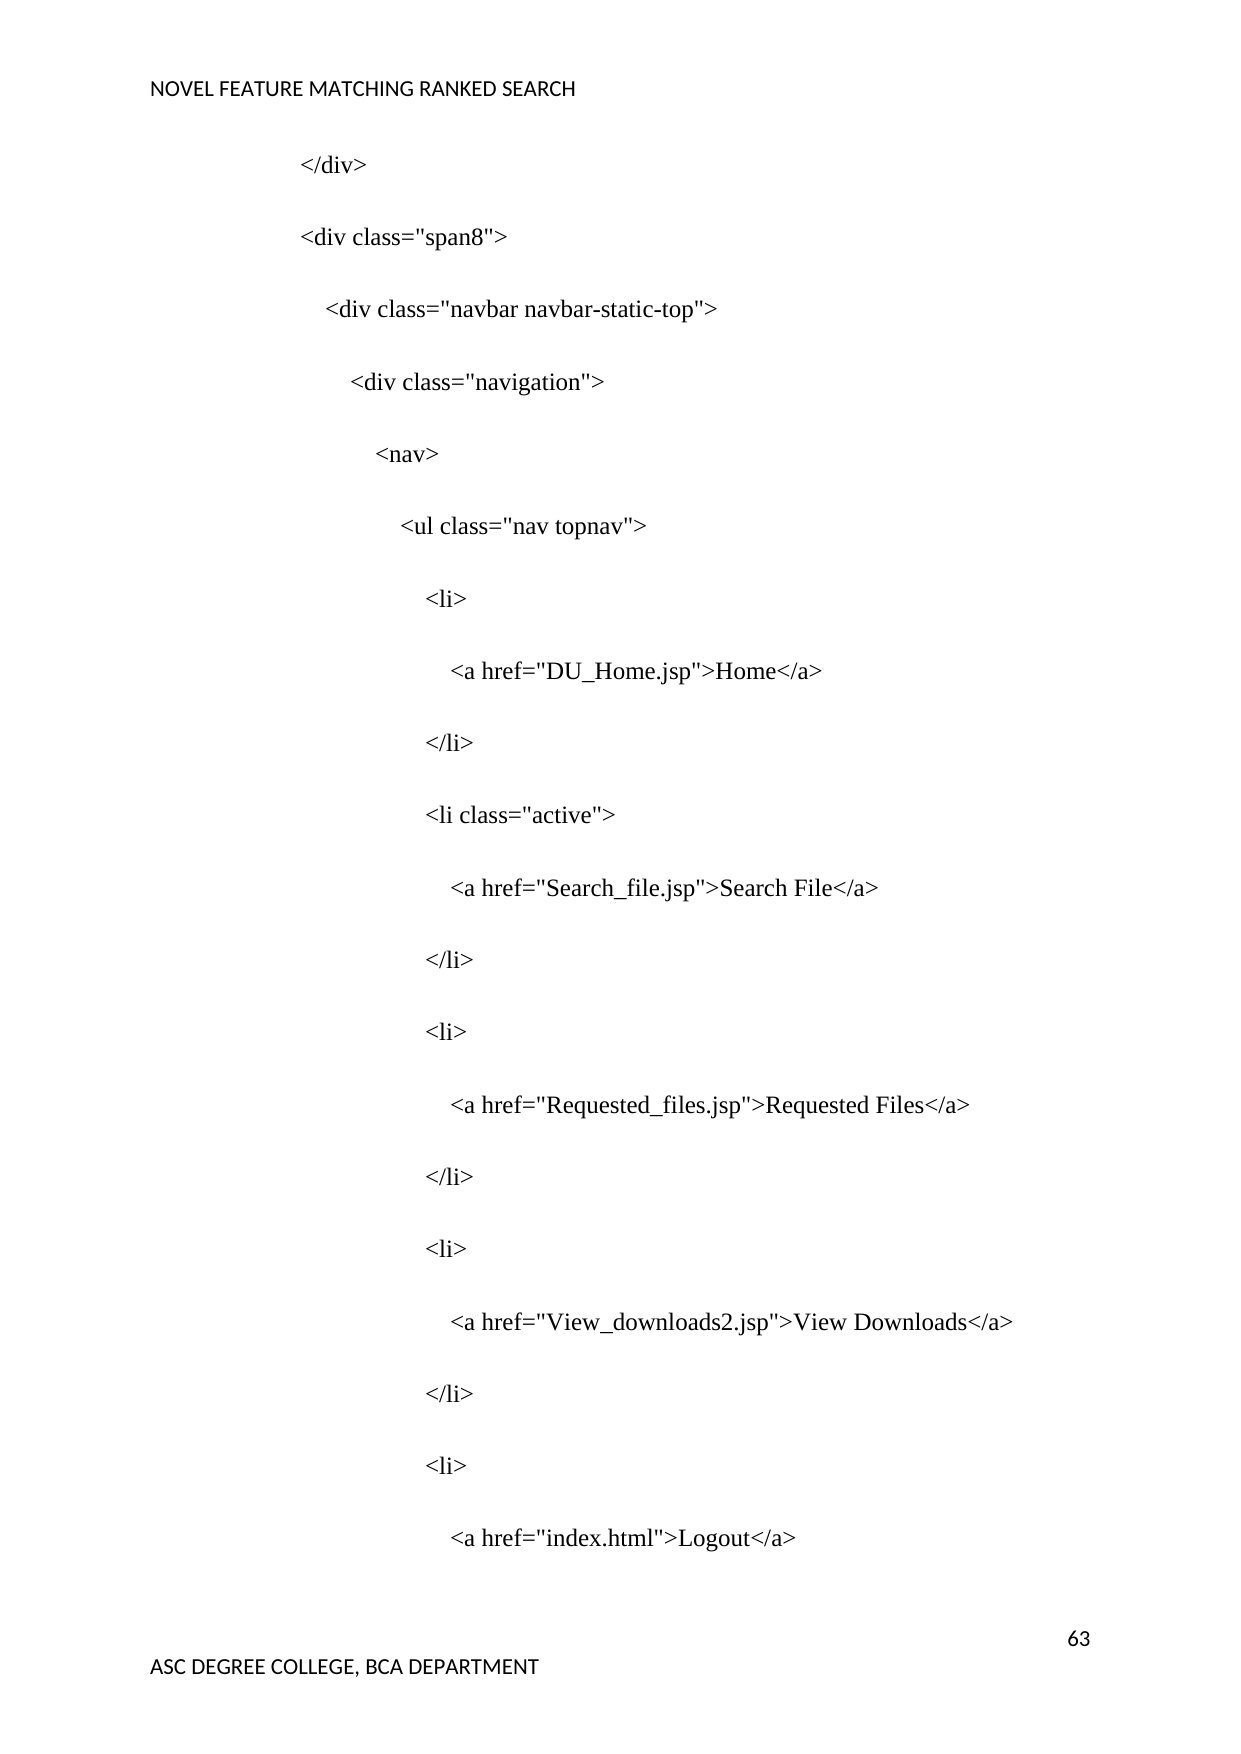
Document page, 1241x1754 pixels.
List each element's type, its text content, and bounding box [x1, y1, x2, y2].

subtitle </li> [150, 1162, 1090, 1191]
subtitle <li> [150, 1451, 1090, 1480]
subtitle <nav> [150, 439, 1090, 468]
subtitle <ul class="nav topnav"> [150, 511, 1090, 540]
subtitle </li> [150, 1379, 1090, 1408]
subtitle <a href="Search_file.jsp">Search File</a> [150, 873, 1090, 902]
subtitle </li> [150, 728, 1090, 757]
subtitle <li> [150, 1017, 1090, 1046]
subtitle <div class="navigation"> [150, 367, 1090, 396]
subtitle <li> [150, 1234, 1090, 1263]
subtitle <a href="Requested_files.jsp">Requested Files</a> [150, 1090, 1090, 1118]
subtitle <li class="active"> [150, 801, 1090, 829]
subtitle <div class="span8"> [150, 222, 1090, 251]
subtitle <a href="DU_Home.jsp">Home</a> [150, 656, 1090, 685]
subtitle </li> [150, 945, 1090, 974]
subtitle </div> [150, 150, 1090, 179]
subtitle <a href="View_downloads2.jsp">View Downloads</a> [150, 1307, 1090, 1335]
subtitle <a href="index.html">Logout</a> [150, 1523, 1090, 1552]
subtitle <div class="navbar navbar-static-top"> [150, 294, 1090, 323]
subtitle <li> [150, 584, 1090, 612]
